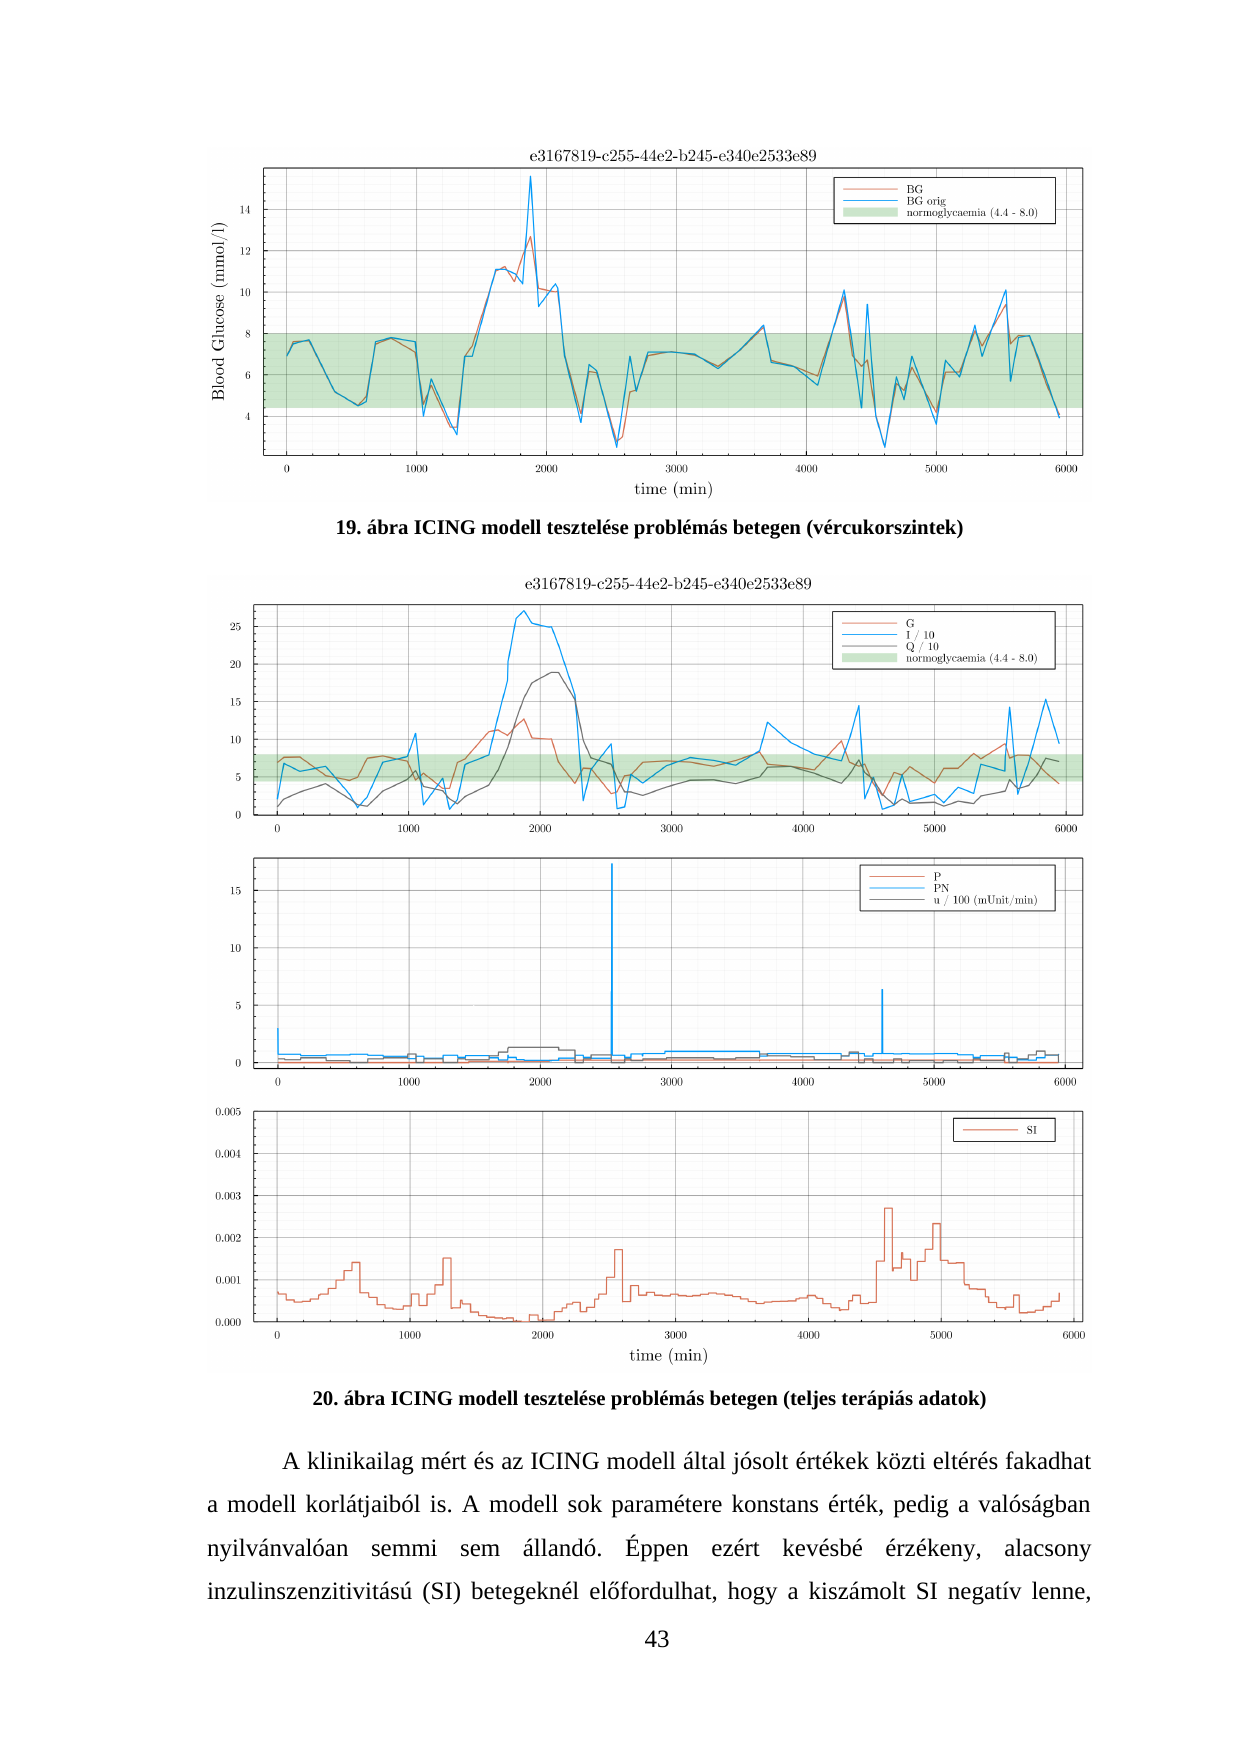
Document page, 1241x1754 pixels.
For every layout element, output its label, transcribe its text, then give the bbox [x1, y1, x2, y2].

picture [206, 147, 1093, 502]
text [207, 1446, 1092, 1604]
text 20. ábra ICING modell tesztelése problémás betegen (teljes terápiás adatok) [207, 1385, 1092, 1409]
picture [206, 575, 1093, 1373]
text 19. ábra ICING modell tesztelése problémás betegen (vércukorszintek) [207, 514, 1092, 539]
